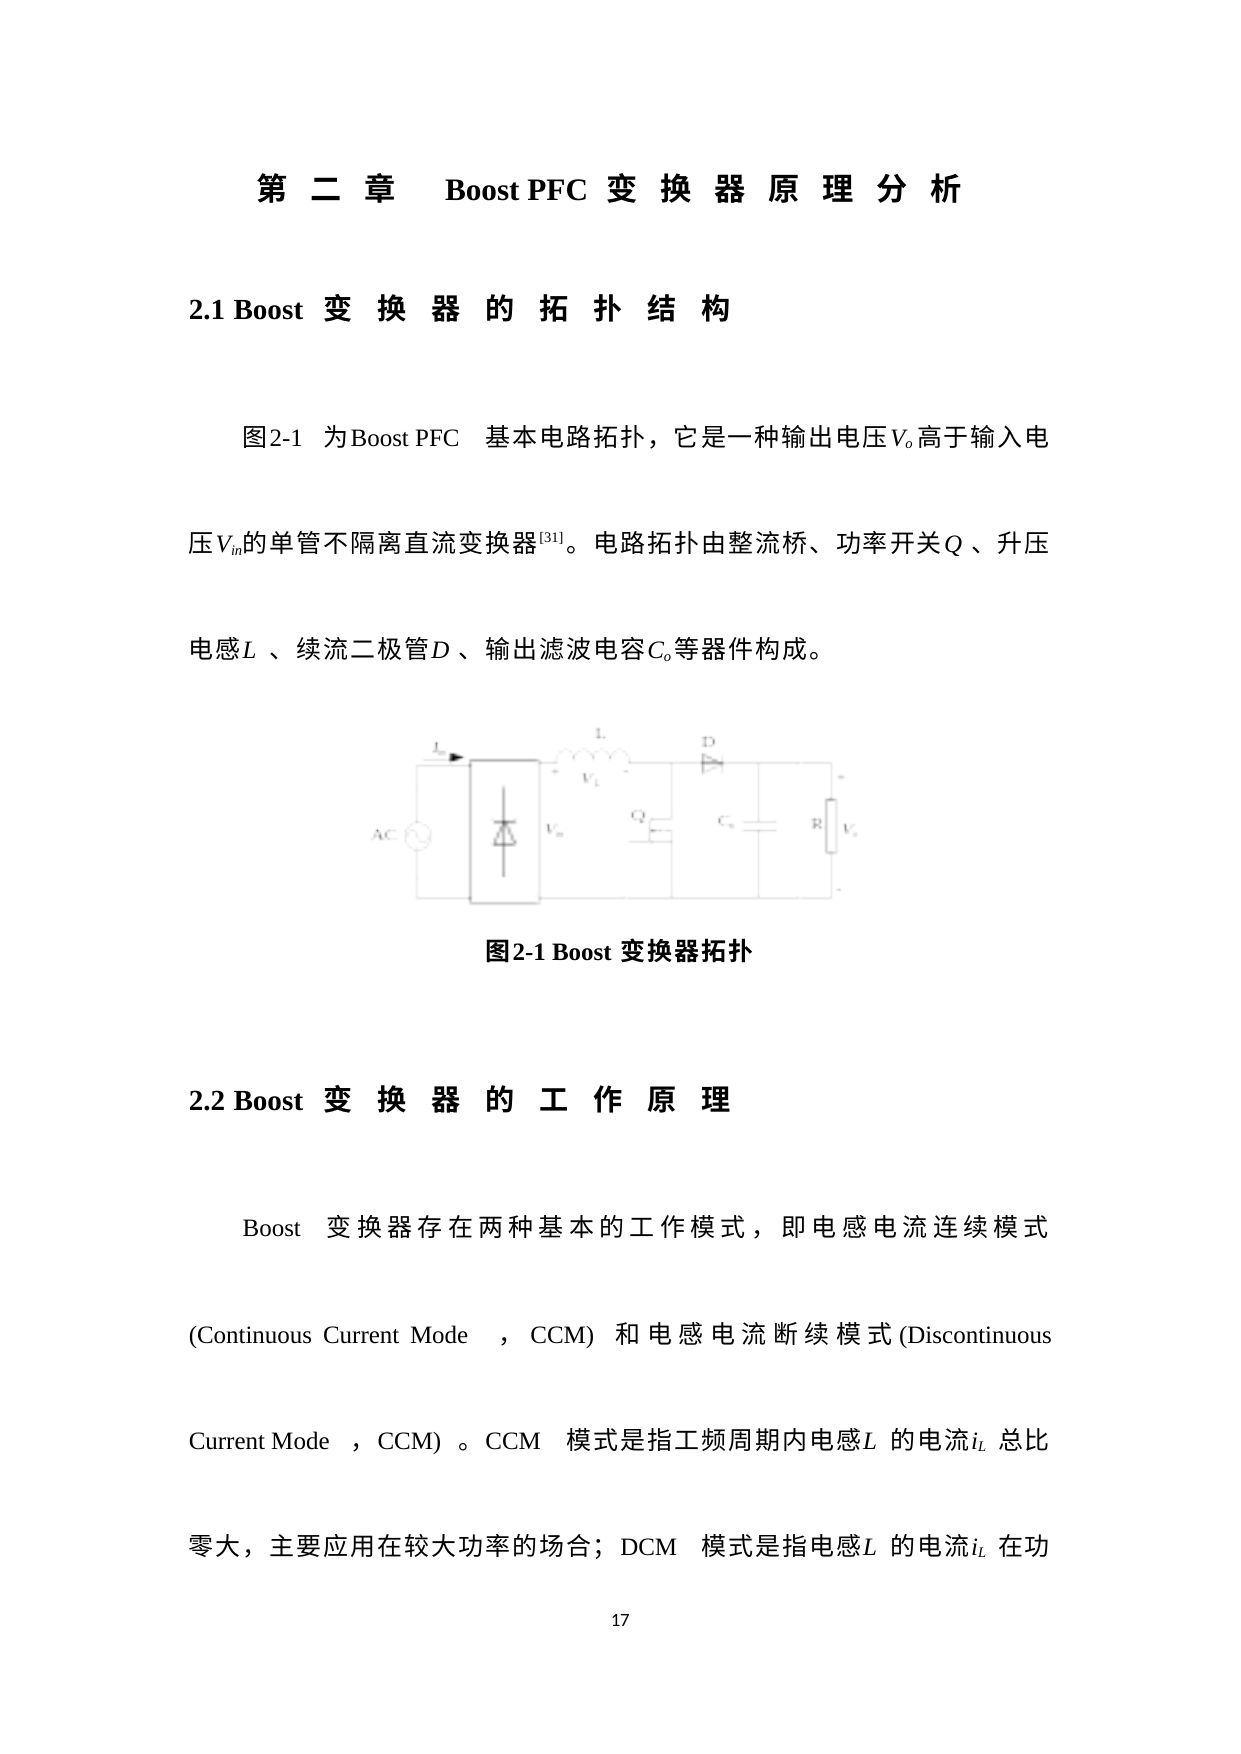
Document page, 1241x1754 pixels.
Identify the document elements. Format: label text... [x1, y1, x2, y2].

text 图2-1为Boost PFC基本电路拓扑，它是一种输出电压Vo高于输入电压Vin的单管不隔离直流变换器[31]。电路拓扑由整流桥、功率开关Q、升压电感L、续流二极管D、输出滤波电容Co等器件构成。 [188, 400, 1052, 683]
list Boost PFC变换器原理分析 [188, 151, 1052, 222]
subtitle 2.1 Boost变换器的拓扑结构 [188, 271, 1052, 342]
subtitle 2.2 Boost变换器的工作原理 [188, 1062, 1052, 1133]
text 图2-1 Boost变换器拓扑 [188, 914, 1052, 985]
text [188, 1191, 1052, 1580]
